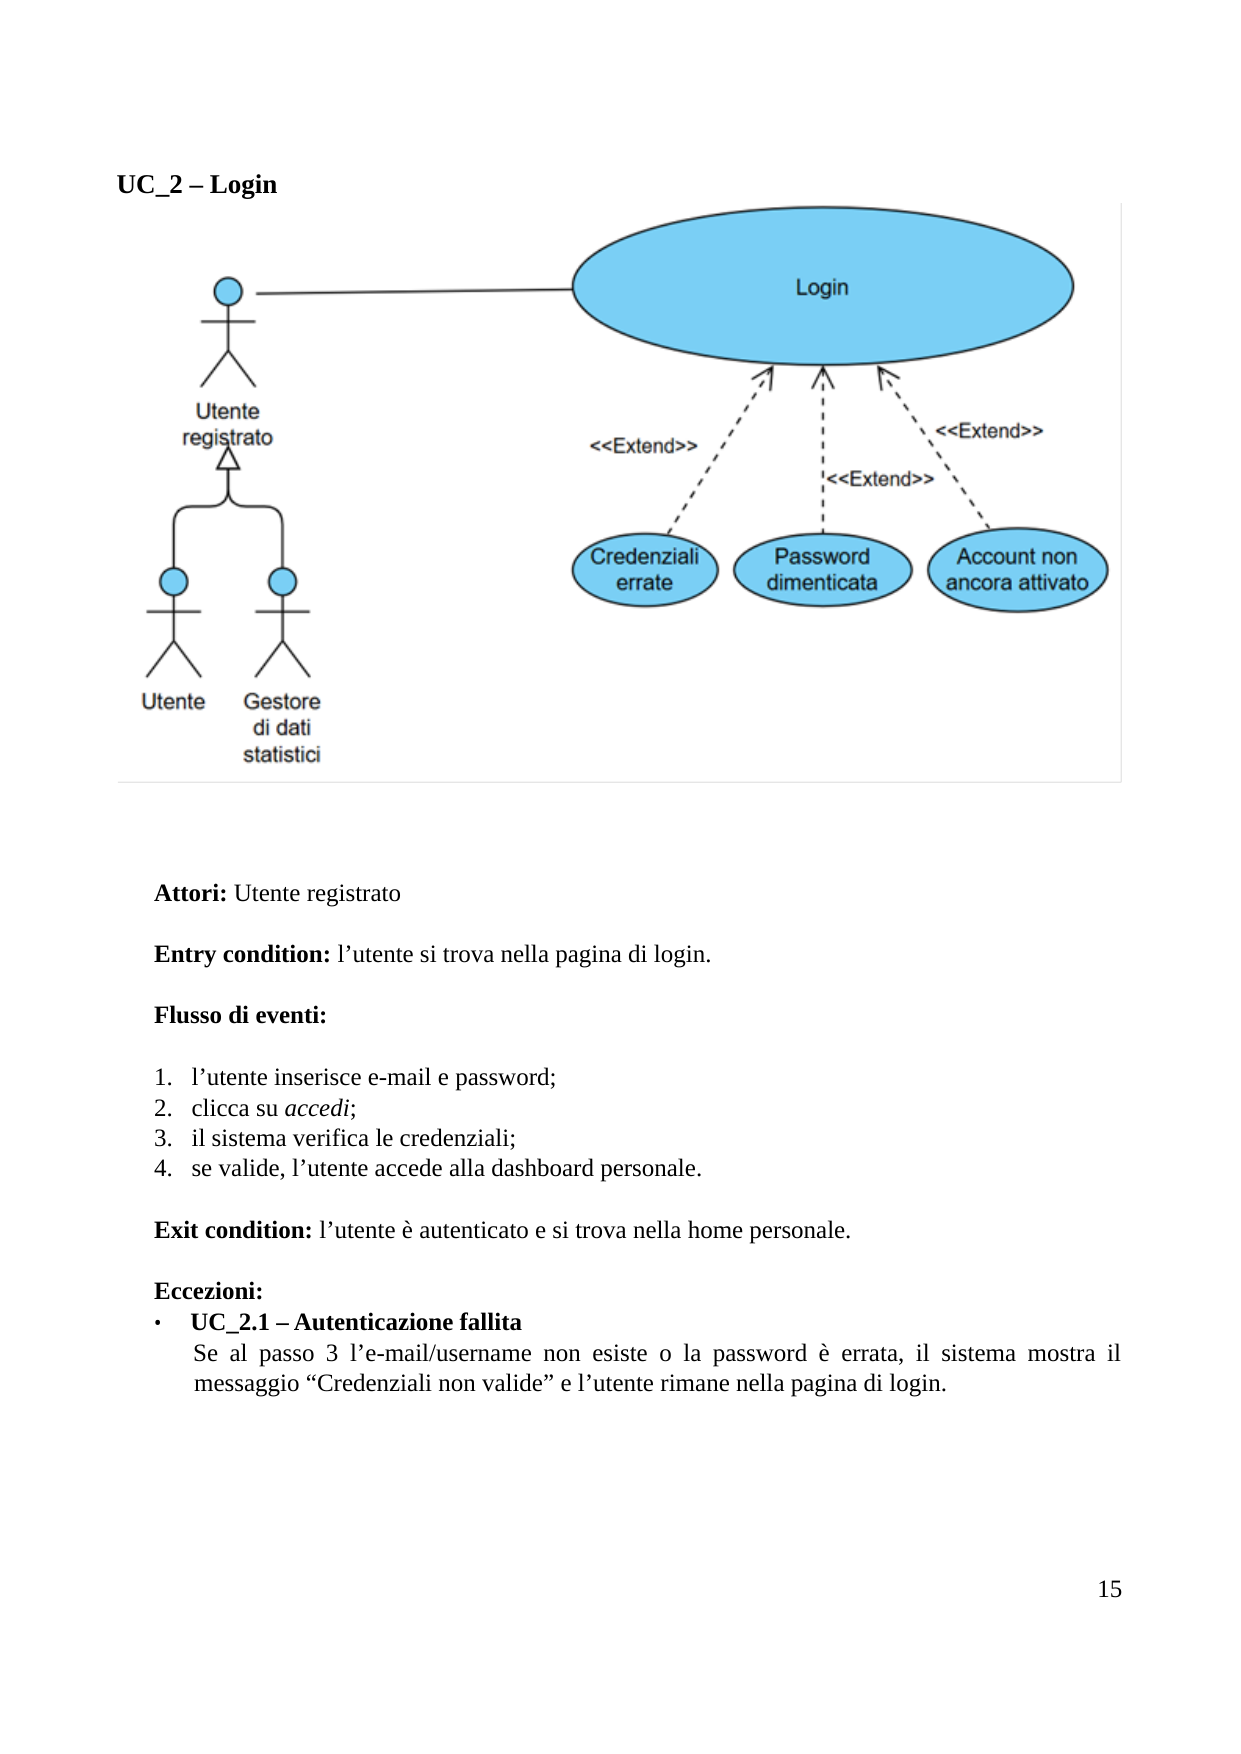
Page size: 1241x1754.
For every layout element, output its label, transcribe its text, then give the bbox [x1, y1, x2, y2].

text Attori: Utente registrato [154, 878, 1123, 907]
text Exit condition: l’utente è autenticato e si trova nella home personale. [154, 1215, 1123, 1243]
list clicca su accedi; [154, 1093, 1123, 1122]
list il sistema verifica le credenziali; [154, 1123, 1123, 1152]
text Flusso di eventi: [154, 1001, 1128, 1029]
text Eccezioni: [154, 1276, 1128, 1305]
subtitle UC_2 – Login [116, 168, 1128, 200]
picture [117, 203, 1123, 784]
list se valide, l’utente accede alla dashboard personale. [154, 1153, 1123, 1182]
text • UC_2.1 – Autenticazione fallita [118, 1307, 1128, 1336]
text Se al passo 3 l’e-mail/username non esiste o la password è errata, il sistema mostra il messaggio “Credenziali non valide” e l’utente rimane nella pagina di login. [193, 1338, 1123, 1397]
list l’utente inserisce e-mail e password; [154, 1062, 1123, 1091]
text Entry condition: l’utente si trova nella pagina di login. [154, 939, 1123, 968]
